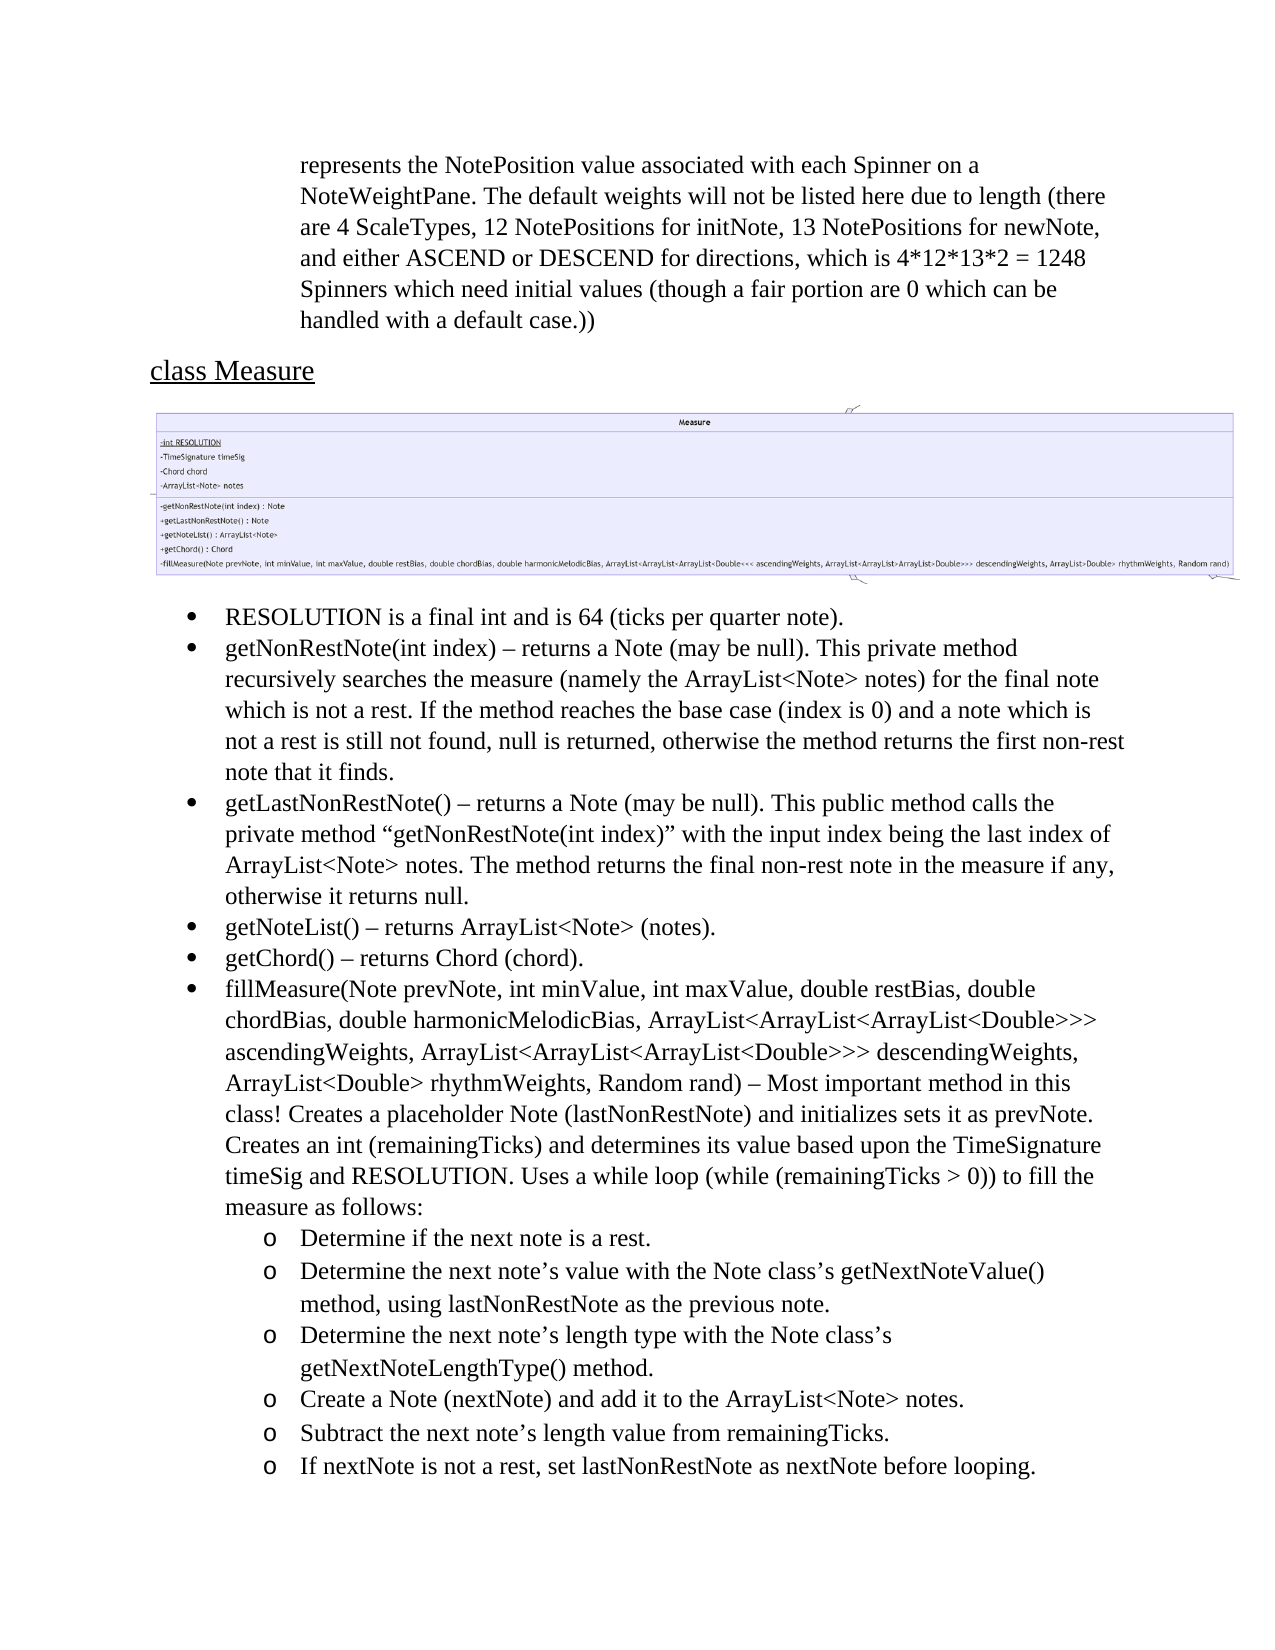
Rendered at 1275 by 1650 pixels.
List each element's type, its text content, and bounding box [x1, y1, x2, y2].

list If nextNote is not a rest, set lastNonRestNote as nextNote before looping. [262, 1451, 1125, 1482]
list getNonRestNote(int index) – returns a Note (may be null). This private method recursively searches the measure (namely the ArrayList<Note> notes) for the final note which is not a rest. If the method reaches the base case (index is 0) and a note which is not a rest is still not found, null is returned, otherwise the method returns the first non-rest note that it finds. [187, 633, 1125, 786]
text class Measure [150, 353, 1125, 386]
picture [150, 405, 1241, 584]
list getChord() – returns Chord (chord). [187, 943, 1125, 972]
list Create a Note (nextNote) and add it to the ArrayList<Note> notes. [262, 1384, 1125, 1415]
list getLastNonRestNote() – returns a Note (may be null). This public method calls the private method “getNonRestNote(int index)” with the input index being the last index of ArrayList<Note> notes. The method returns the final non-rest note in the measure if any, otherwise it returns null. [187, 788, 1125, 910]
list Subtract the next note’s length value from remainingTicks. [262, 1418, 1125, 1448]
list Determine the next note’s length type with the Note class’s getNextNoteLengthType() method. [262, 1320, 1125, 1382]
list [262, 150, 1125, 334]
list RESOLUTION is a final int and is 64 (ticks per quarter note). [187, 602, 1125, 631]
list Determine the next note’s value with the Note class’s getNextNoteValue() method, using lastNonRestNote as the previous note. [262, 1256, 1125, 1318]
list Determine if the next note is a rest. [262, 1223, 1125, 1254]
list getNoteList() – returns ArrayList<Note> (notes). [187, 912, 1125, 941]
list fillMeasure(Note prevNote, int minValue, int maxValue, double restBias, double chordBias, double harmonicMelodicBias, ArrayList<ArrayList<ArrayList<Double>>> ascendingWeights, ArrayList<ArrayList<ArrayList<Double>>> descendingWeights, ArrayList<Double> rhythmWeights, Random rand) – Most important method in this class! Creates a placeholder Note (lastNonRestNote) and initializes sets it as prevNote. Creates an int (remainingTicks) and determines its value based upon the TimeSignature timeSig and RESOLUTION. Uses a while loop (while (remainingTicks > 0)) to fill the measure as follows: [187, 974, 1125, 1221]
